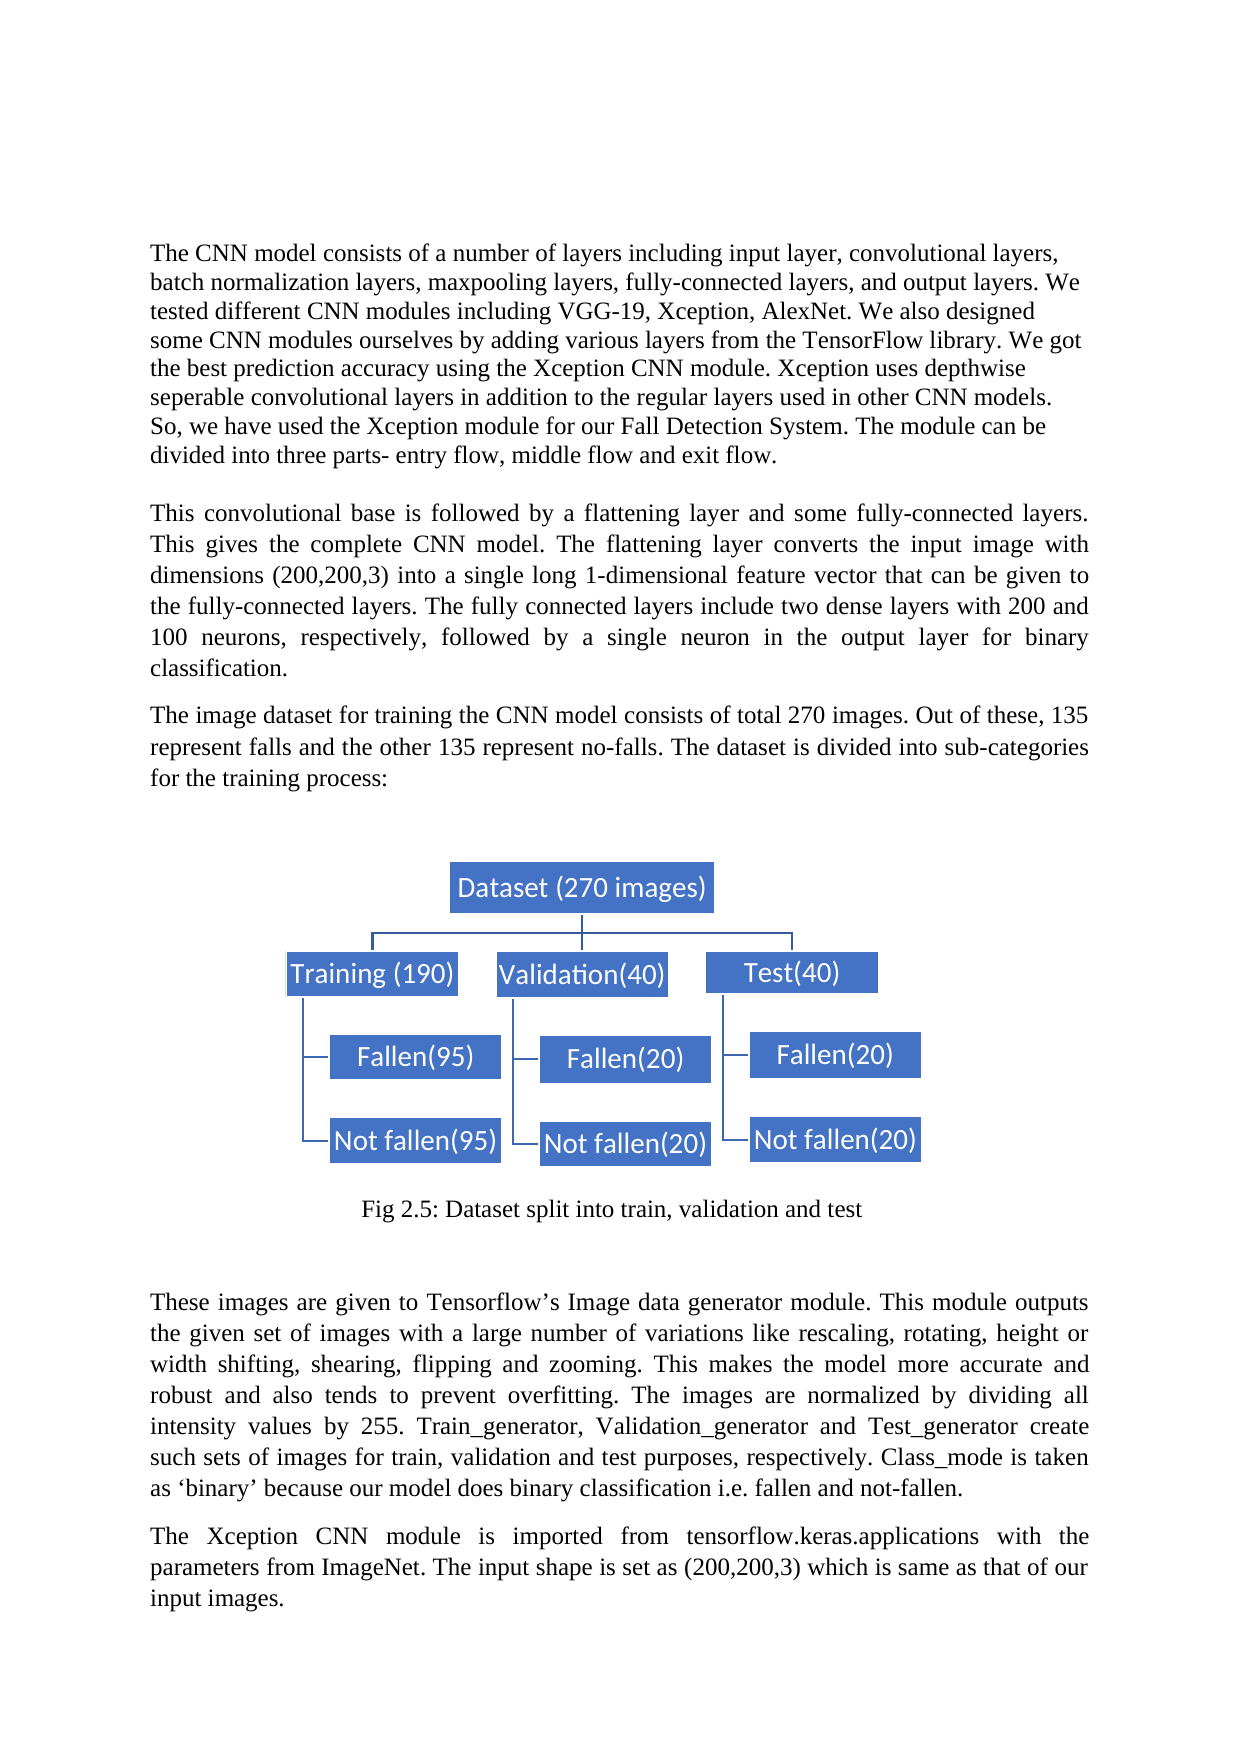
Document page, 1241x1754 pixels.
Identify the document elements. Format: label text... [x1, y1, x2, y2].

text The image dataset for training the CNN model consists of total 270 images. Out of these, 135 represent falls and the other 135 represent no-falls. The dataset is divided into sub-categories for the training process: [150, 701, 1090, 791]
text This convolutional base is followed by a flattening layer and some fully-connected layers. This gives the complete CNN model. The flattening layer converts the input image with dimensions (200,200,3) into a single long 1-dimensional feature vector that can be given to the fully-connected layers. The fully connected layers include two dense layers with 200 and 100 neurons, respectively, followed by a single neuron in the output layer for binary classification. [150, 498, 1090, 682]
text The Xception CNN module is imported from tensorflow.keras.applications with the parameters from ImageNet. The input shape is set as (200,200,3) which is same as that of our input images. [150, 1521, 1090, 1612]
text These images are given to Tensorflow’s Image data generator module. This module outputs the given set of images with a large number of variations like rescaling, rotating, height or width shifting, shearing, flipping and zooming. This makes the model more accurate and robust and also tends to prevent overfitting. The images are normalized by dividing all intensity values by 255. Train_generator, Validation_generator and Test_generator create such sets of images for train, validation and test purposes, respectively. Class_mode is taken as ‘binary’ because our model does binary classification i.e. fallen and not-fallen. [150, 1287, 1090, 1502]
subtitle The CNN model consists of a number of layers including input layer, convolutional layers, batch normalization layers, maxpooling layers, fully-connected layers, and output layers. We tested different CNN modules including VGG-19, Xception, AlexNet. We also designed some CNN modules ourselves by adding various layers from the TensorFlow library. We got the best prediction accuracy using the Xception CNN module. Xception uses depthwise seperable convolutional layers in addition to the regular layers used in other CNN models. So, we have used the Xception module for our Fall Detection System. The module can be divided into three parts- entry flow, middle flow and exit flow. [150, 238, 1090, 468]
